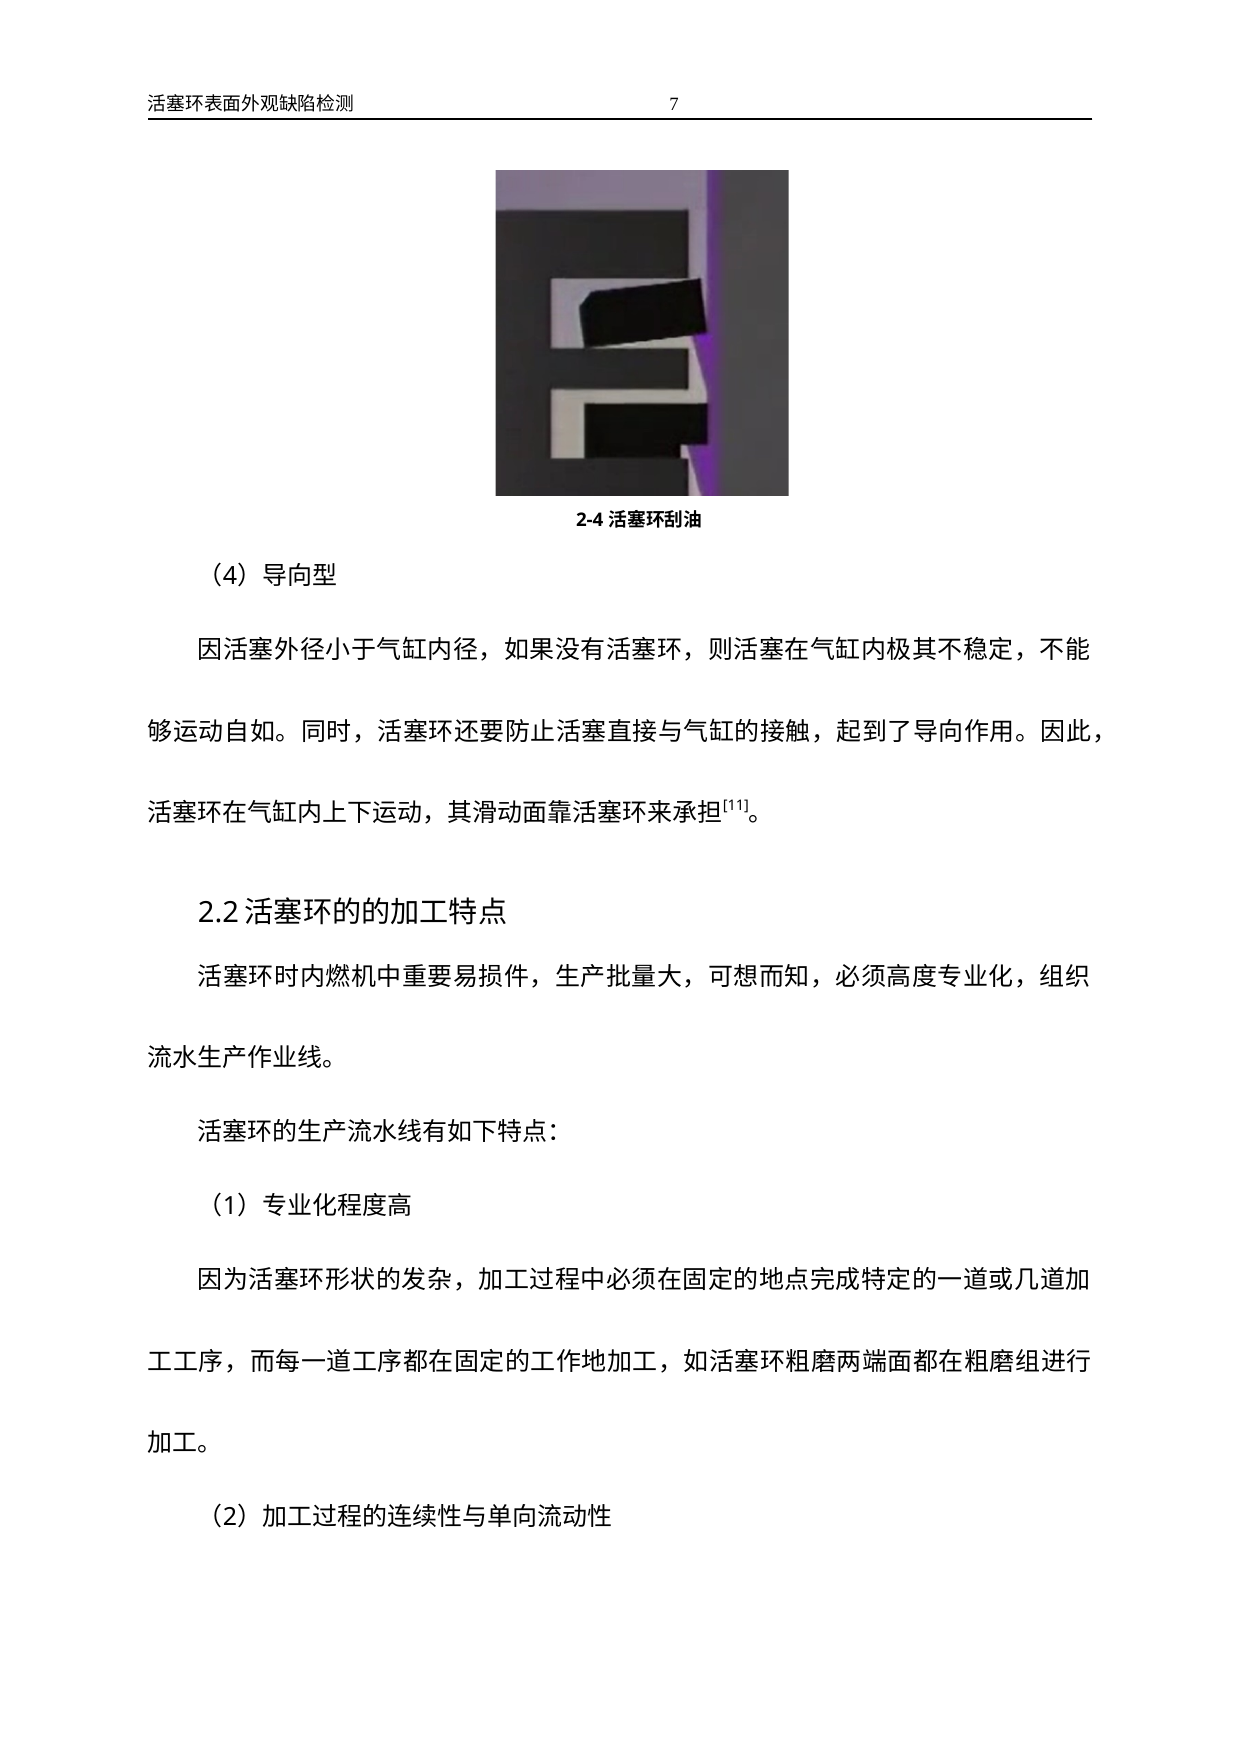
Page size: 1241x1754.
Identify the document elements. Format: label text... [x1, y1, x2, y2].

text 因为活塞环形状的发杂，加工过程中必须在固定的地点完成特定的一道或几道加工工序，而每一道工序都在固定的工作地加工，如活塞环粗磨两端面都在粗磨组进行加工。 [148, 1245, 1092, 1473]
text （1）专业化程度高 [148, 1171, 1092, 1236]
text （2）加工过程的连续性与单向流动性 [148, 1482, 1092, 1547]
text （4）导向型 [148, 541, 1092, 606]
text 2.2活塞环的的加工特点 [148, 877, 1090, 942]
text 活塞环时内燃机中重要易损件，生产批量大，可想而知，必须高度专业化，组织流水生产作业线。 [148, 942, 1092, 1088]
text 因活塞外径小于气缸内径，如果没有活塞环，则活塞在气缸内极其不稳定，不能够运动自如。同时，活塞环还要防止活塞直接与气缸的接触，起到了导向作用。因此，活塞环在气缸内上下运动，其滑动面靠活塞环来承担[11]。 [148, 615, 1092, 843]
text 活塞环的生产流水线有如下特点： [148, 1097, 1092, 1162]
text 2-4 活塞环刮油 [148, 502, 1092, 534]
picture [495, 170, 789, 496]
